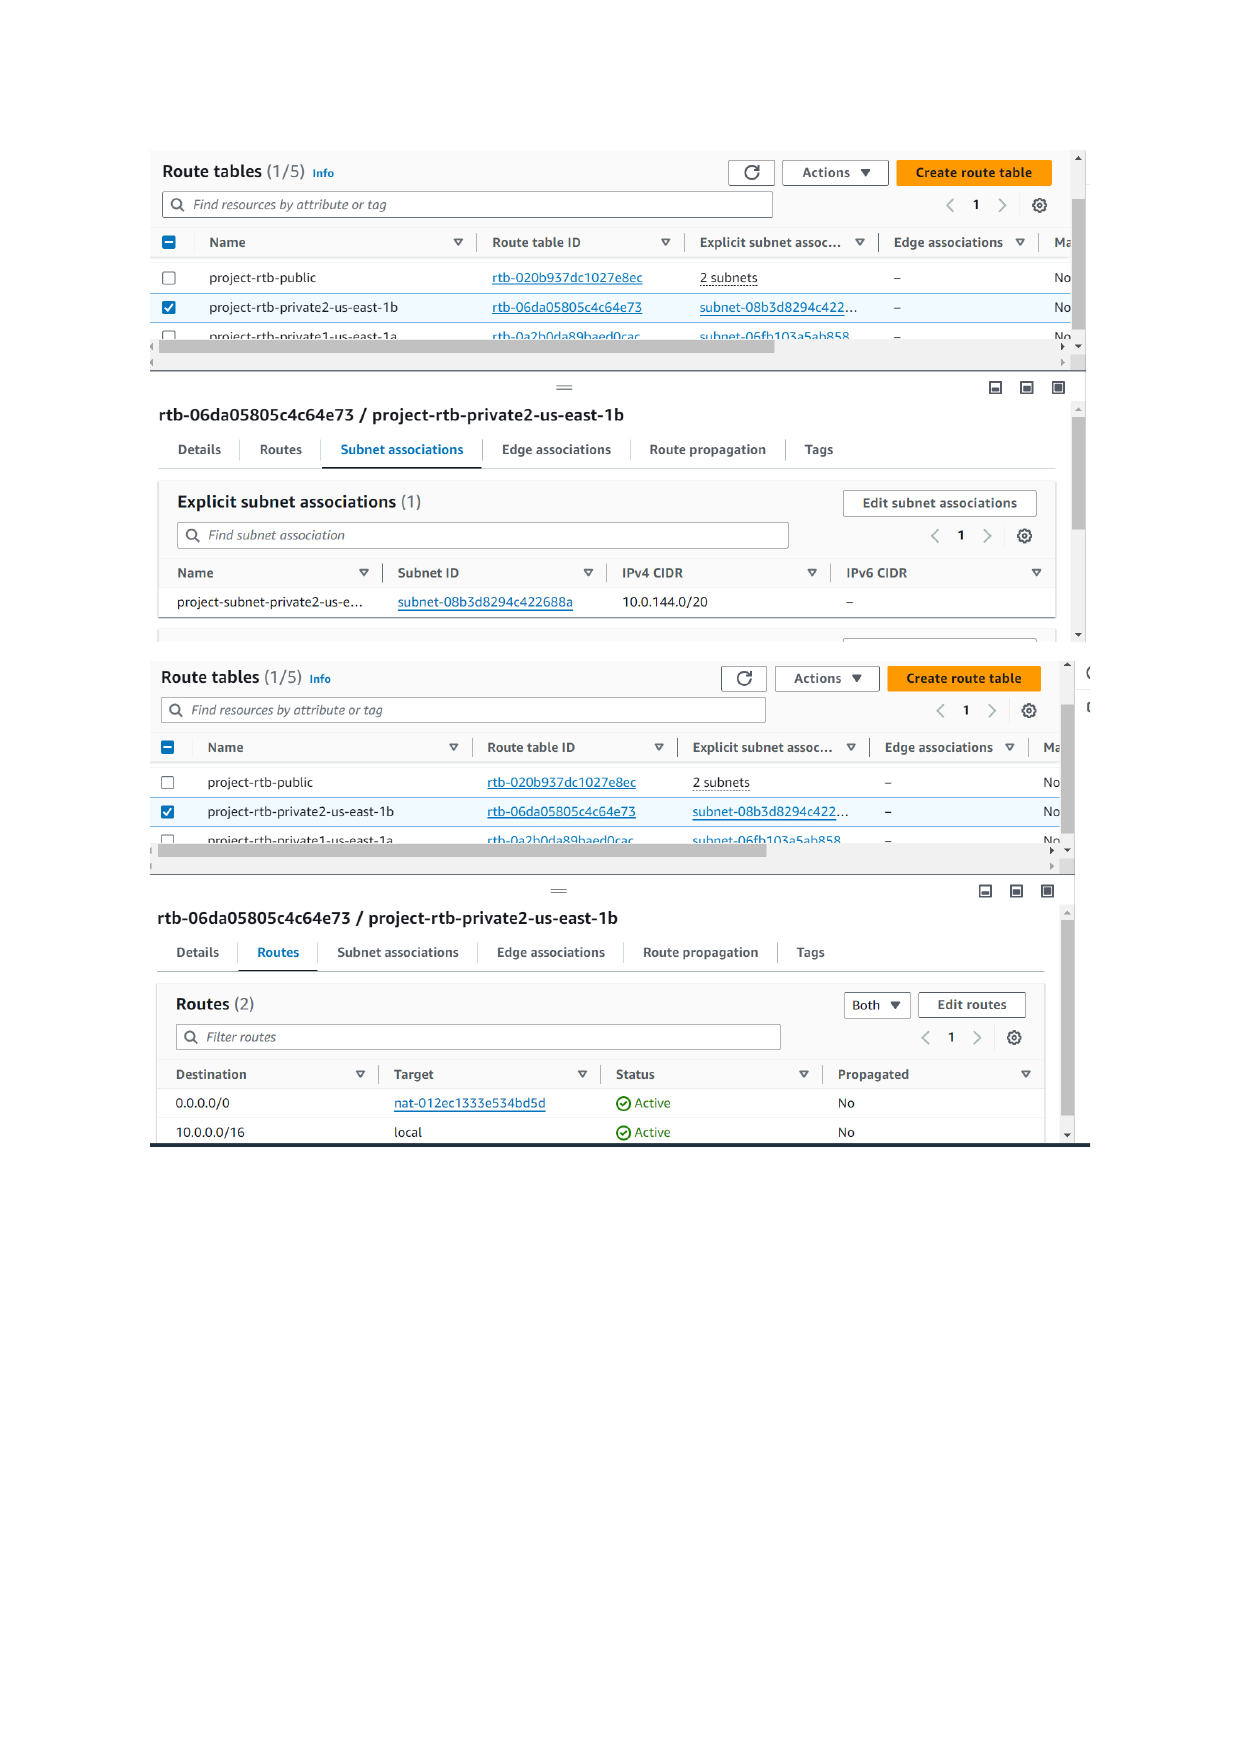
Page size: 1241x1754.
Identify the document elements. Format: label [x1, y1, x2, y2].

picture [150, 150, 1091, 642]
picture [150, 661, 1091, 1147]
